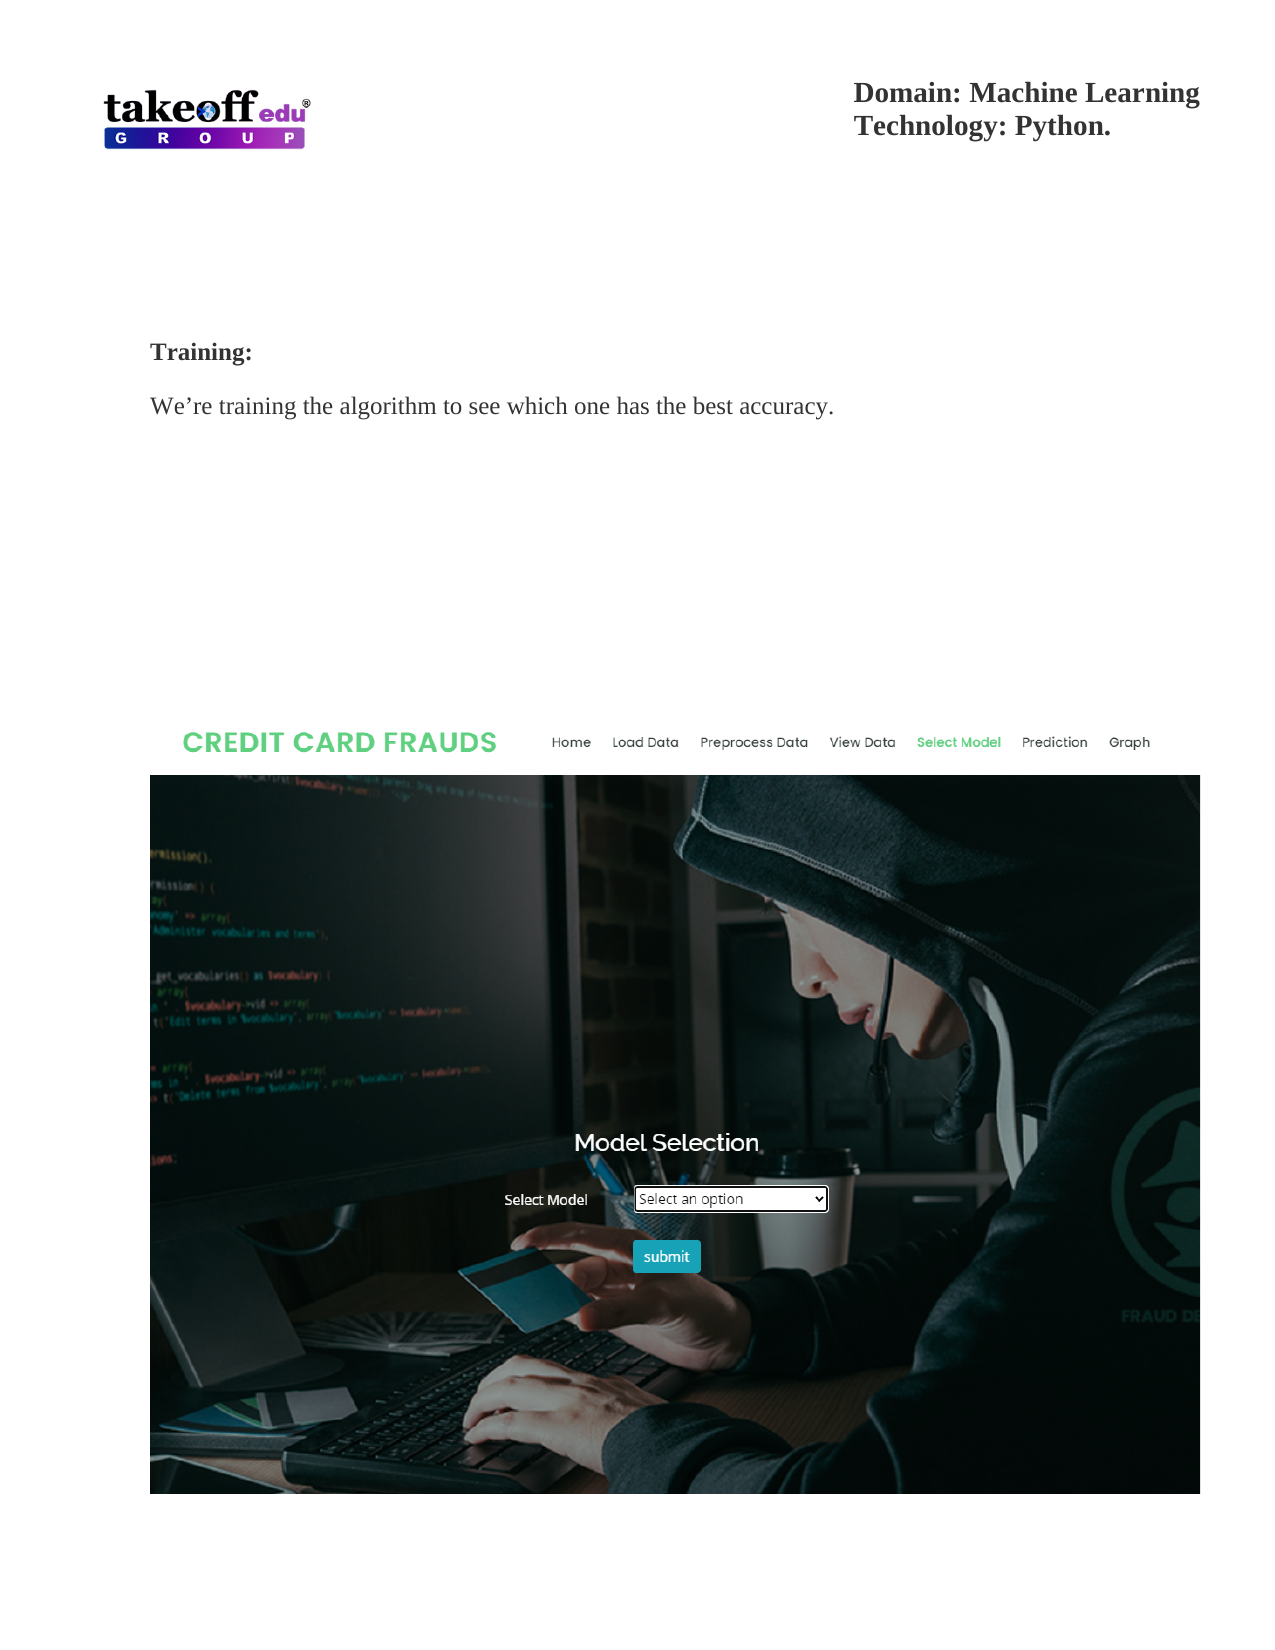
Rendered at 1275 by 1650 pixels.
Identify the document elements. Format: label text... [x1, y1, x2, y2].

text We’re training the algorithm to see which one has the best accuracy. [150, 391, 1200, 420]
picture [101, 86, 313, 157]
text Training: [150, 337, 1200, 366]
picture [150, 714, 1200, 1494]
